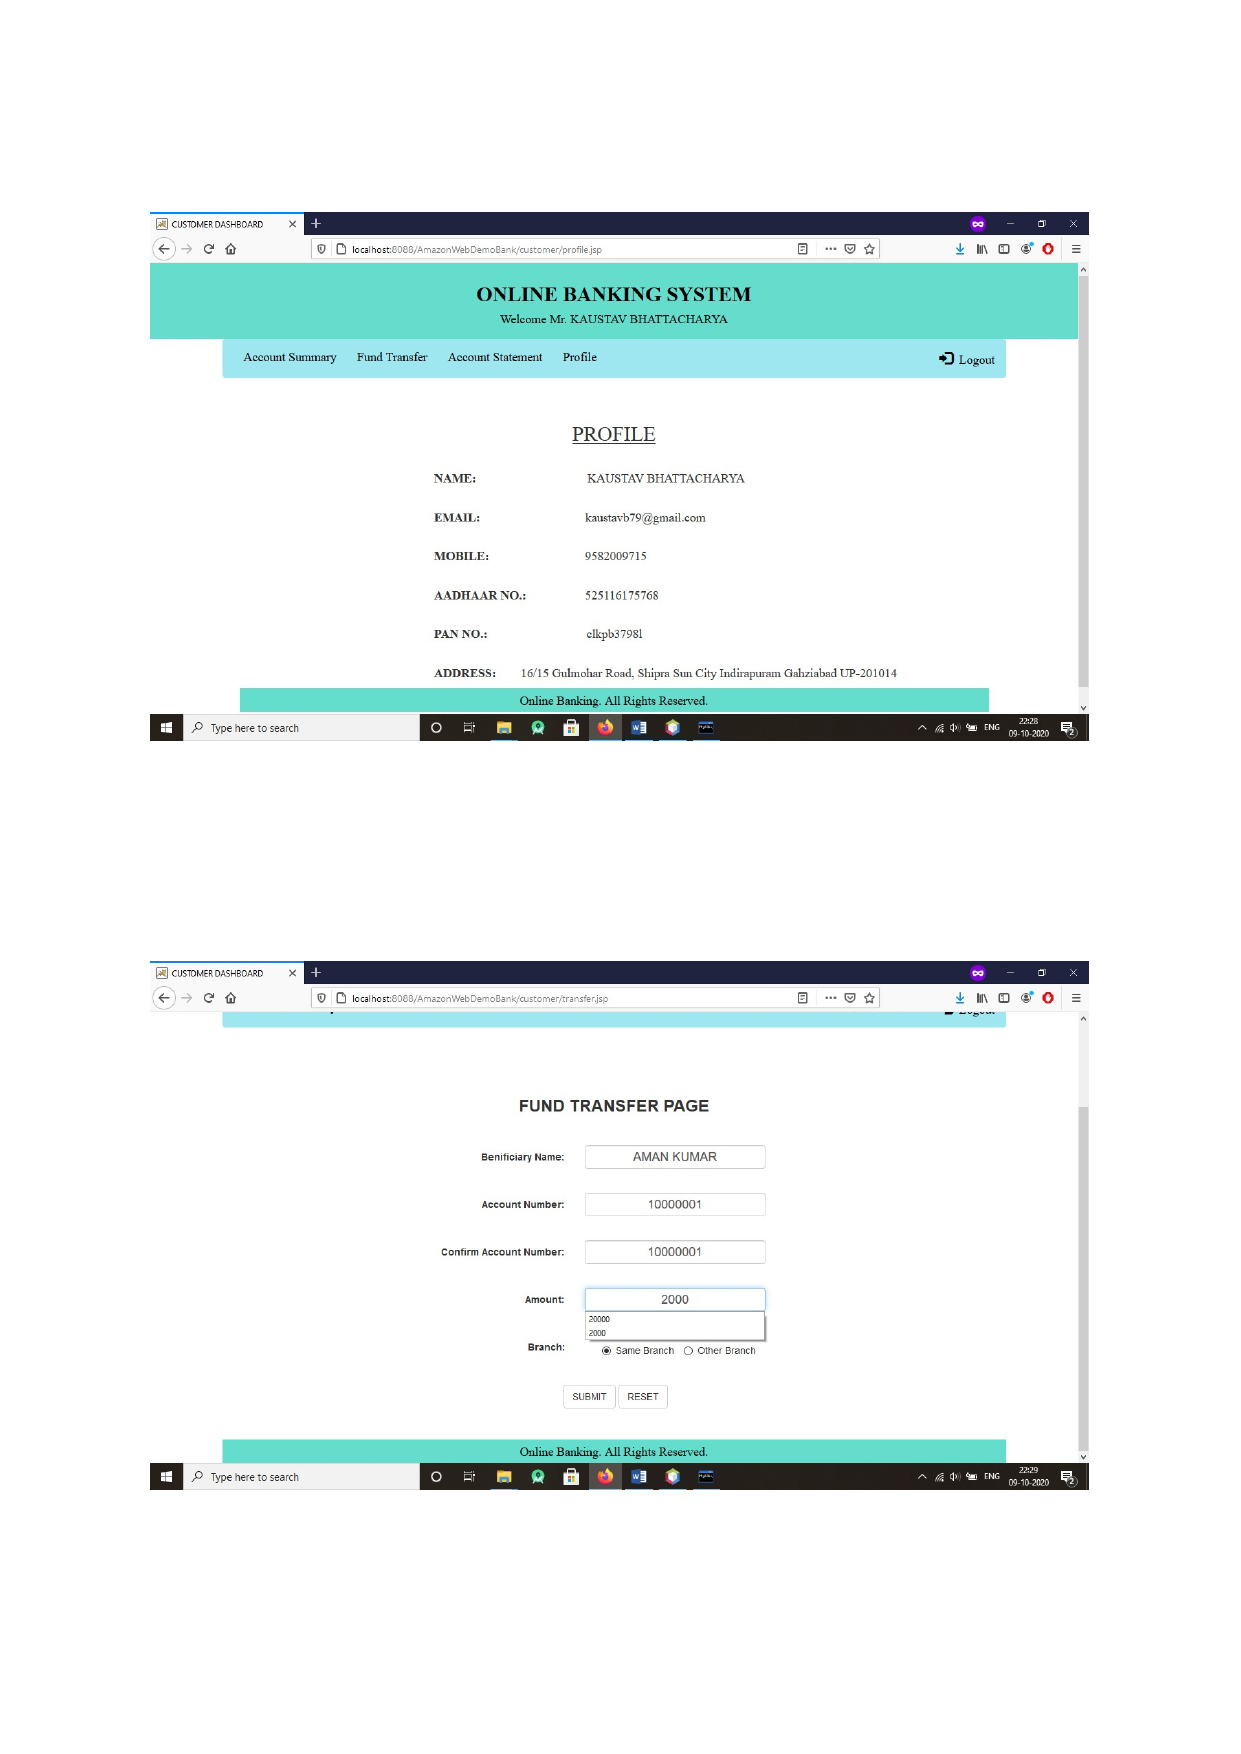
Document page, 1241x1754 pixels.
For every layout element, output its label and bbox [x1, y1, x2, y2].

picture [150, 212, 1089, 741]
picture [150, 961, 1089, 1490]
